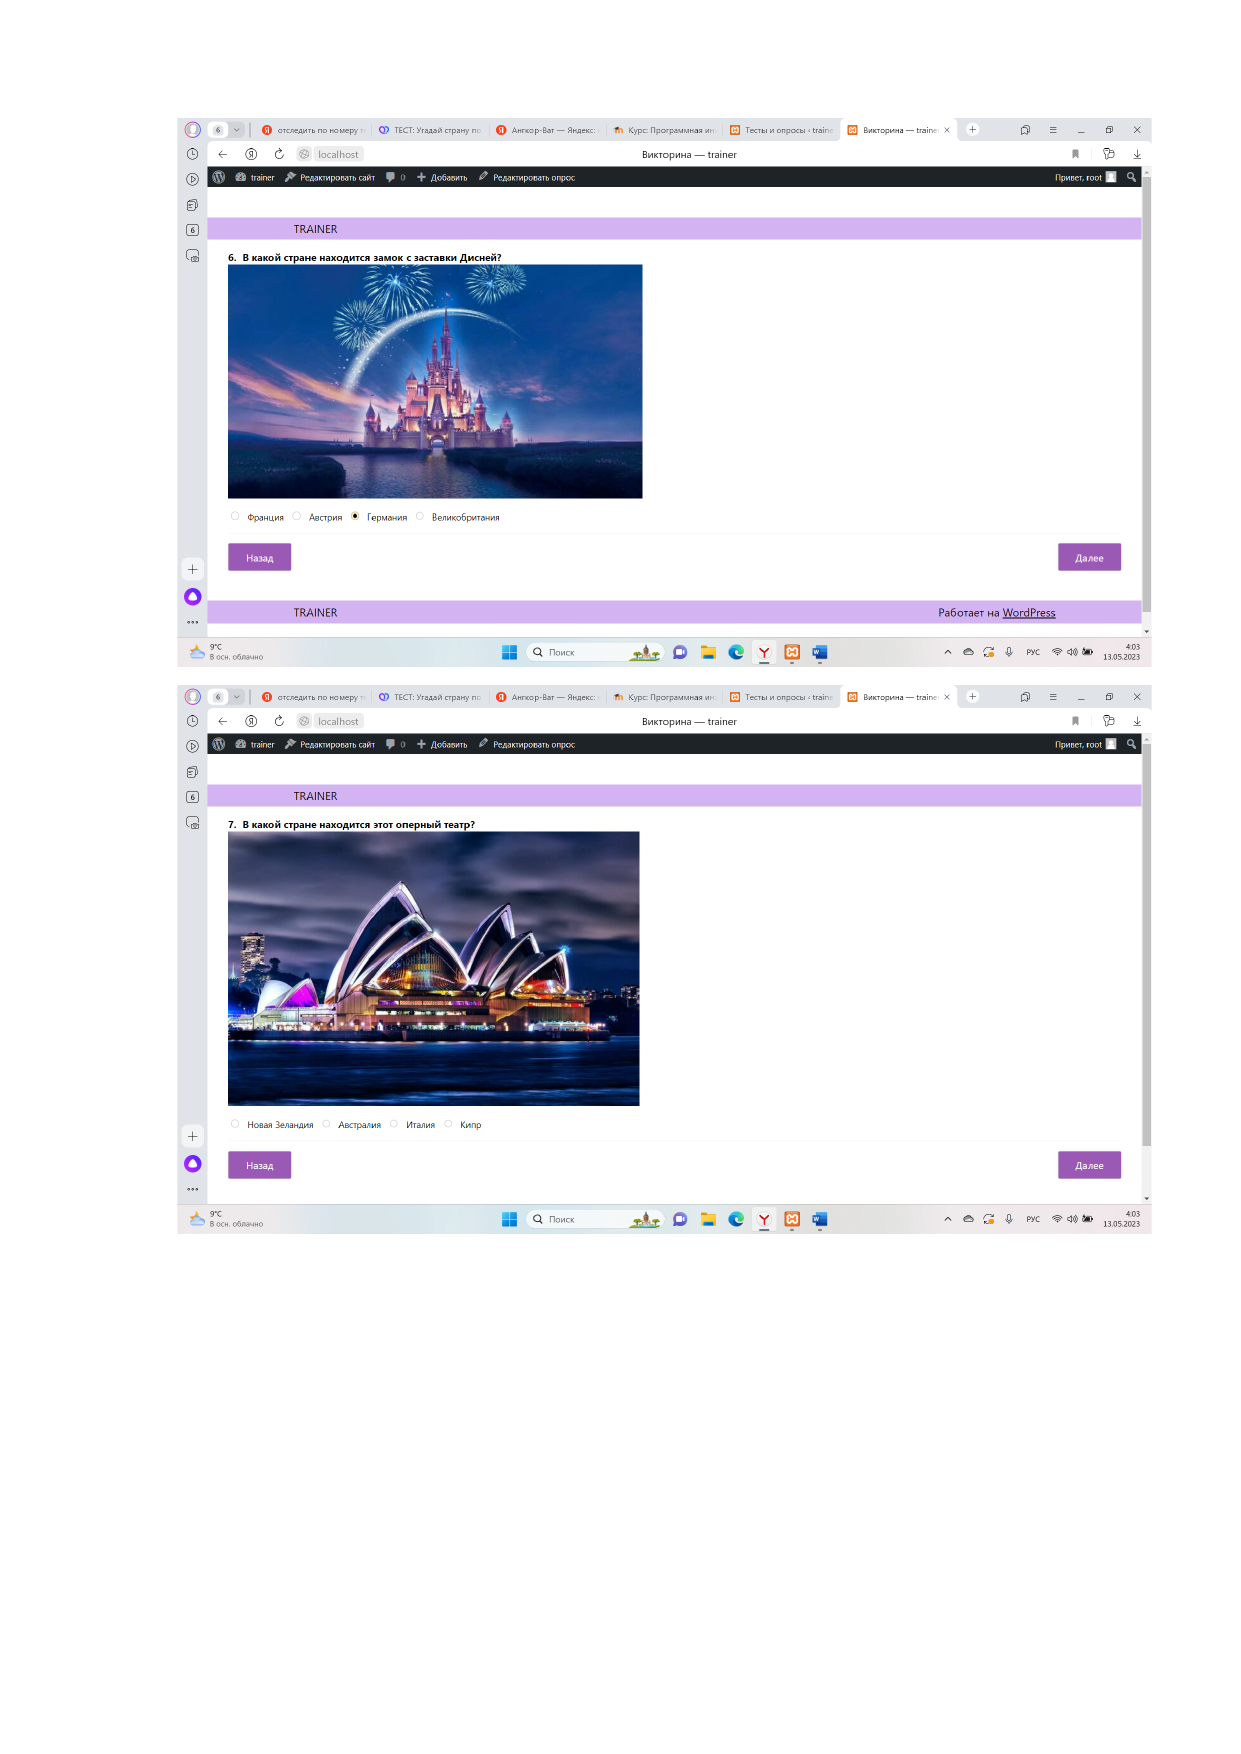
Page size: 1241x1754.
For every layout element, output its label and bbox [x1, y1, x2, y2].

picture [177, 685, 1152, 1234]
picture [177, 118, 1152, 667]
